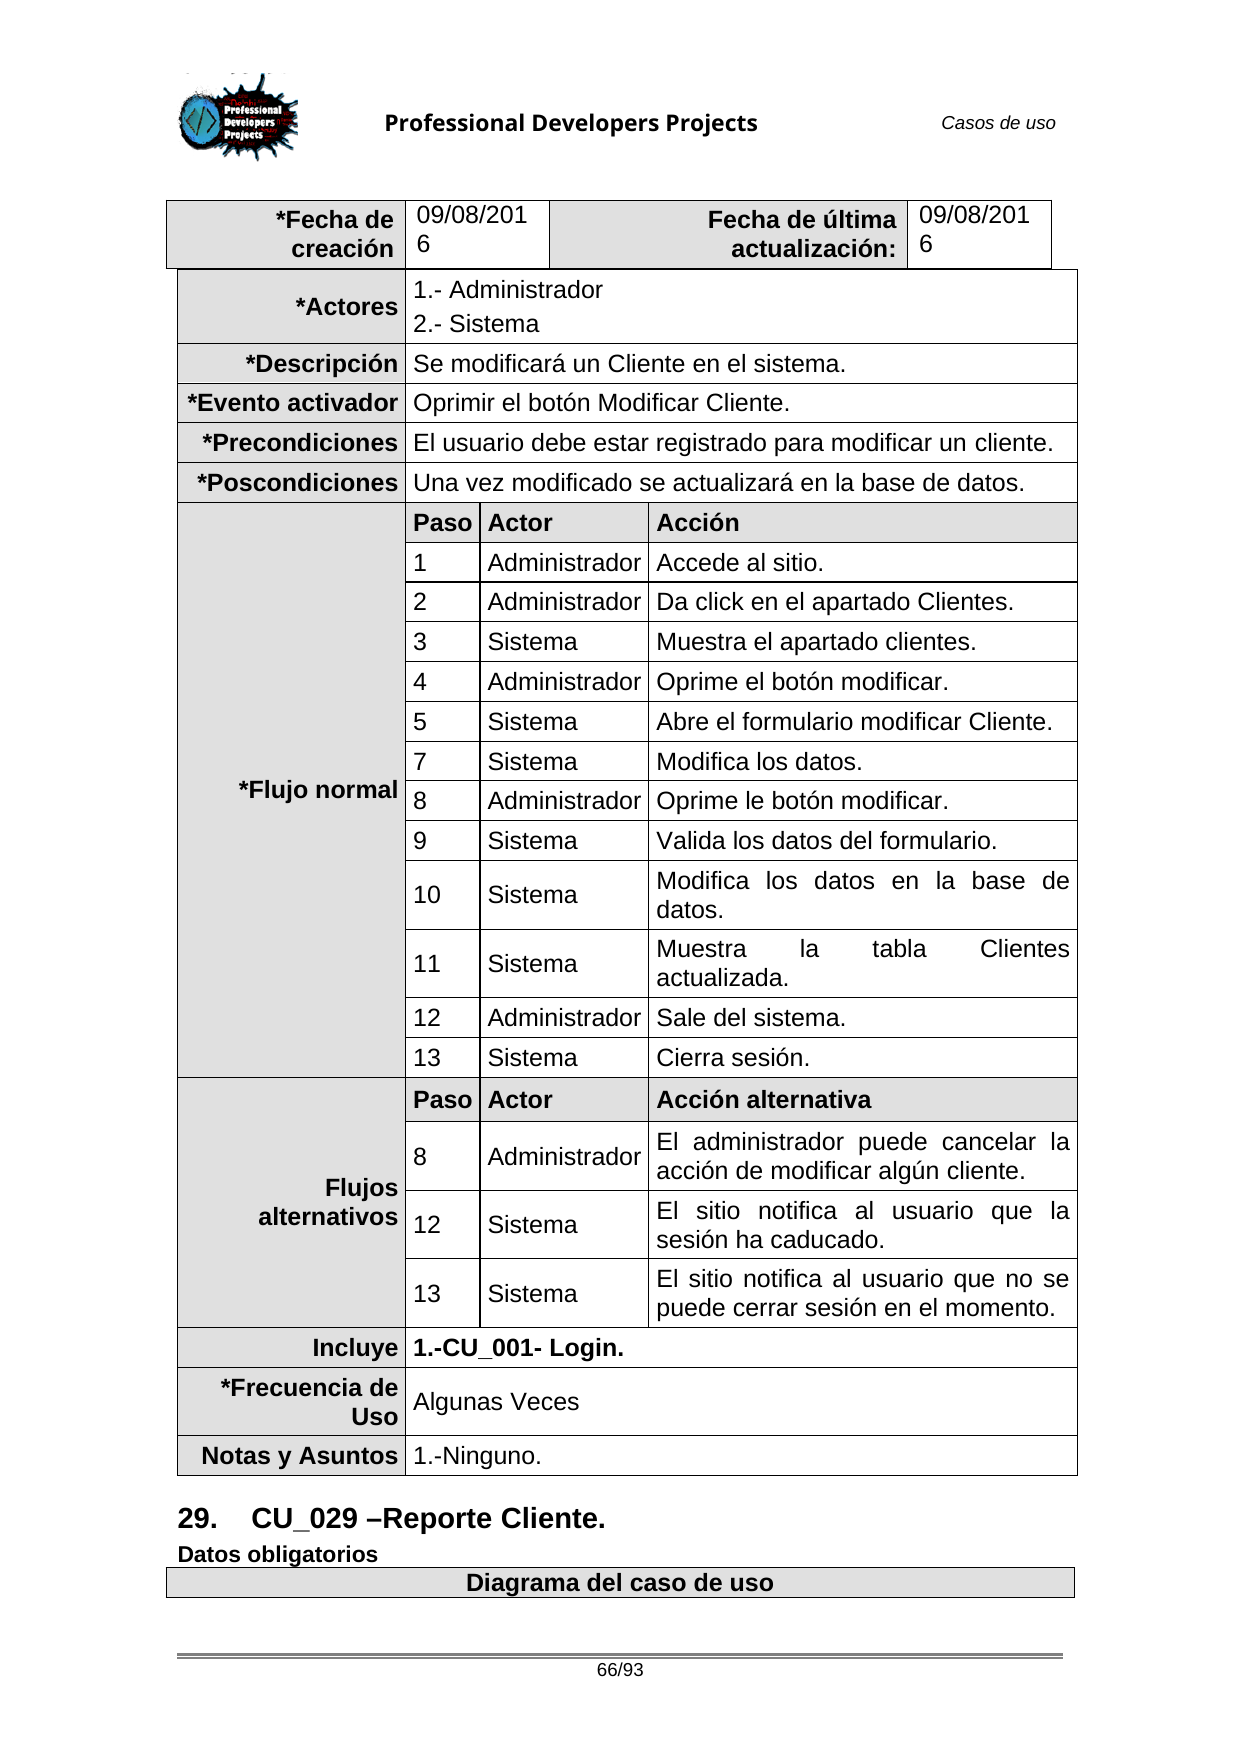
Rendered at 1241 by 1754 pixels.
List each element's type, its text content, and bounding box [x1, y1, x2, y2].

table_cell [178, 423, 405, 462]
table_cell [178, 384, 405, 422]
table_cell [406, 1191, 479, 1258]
text Datos obligatorios [177, 1541, 1063, 1567]
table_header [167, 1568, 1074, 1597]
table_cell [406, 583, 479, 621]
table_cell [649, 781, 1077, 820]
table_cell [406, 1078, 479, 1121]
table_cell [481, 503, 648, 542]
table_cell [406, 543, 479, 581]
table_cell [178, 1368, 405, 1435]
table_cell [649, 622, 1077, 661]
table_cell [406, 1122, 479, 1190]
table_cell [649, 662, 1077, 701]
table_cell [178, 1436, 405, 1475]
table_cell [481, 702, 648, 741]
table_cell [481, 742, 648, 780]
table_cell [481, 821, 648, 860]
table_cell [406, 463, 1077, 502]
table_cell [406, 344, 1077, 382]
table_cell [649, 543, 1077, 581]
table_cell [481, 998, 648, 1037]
subtitle CU_029 –Reporte Cliente. [177, 1501, 1063, 1534]
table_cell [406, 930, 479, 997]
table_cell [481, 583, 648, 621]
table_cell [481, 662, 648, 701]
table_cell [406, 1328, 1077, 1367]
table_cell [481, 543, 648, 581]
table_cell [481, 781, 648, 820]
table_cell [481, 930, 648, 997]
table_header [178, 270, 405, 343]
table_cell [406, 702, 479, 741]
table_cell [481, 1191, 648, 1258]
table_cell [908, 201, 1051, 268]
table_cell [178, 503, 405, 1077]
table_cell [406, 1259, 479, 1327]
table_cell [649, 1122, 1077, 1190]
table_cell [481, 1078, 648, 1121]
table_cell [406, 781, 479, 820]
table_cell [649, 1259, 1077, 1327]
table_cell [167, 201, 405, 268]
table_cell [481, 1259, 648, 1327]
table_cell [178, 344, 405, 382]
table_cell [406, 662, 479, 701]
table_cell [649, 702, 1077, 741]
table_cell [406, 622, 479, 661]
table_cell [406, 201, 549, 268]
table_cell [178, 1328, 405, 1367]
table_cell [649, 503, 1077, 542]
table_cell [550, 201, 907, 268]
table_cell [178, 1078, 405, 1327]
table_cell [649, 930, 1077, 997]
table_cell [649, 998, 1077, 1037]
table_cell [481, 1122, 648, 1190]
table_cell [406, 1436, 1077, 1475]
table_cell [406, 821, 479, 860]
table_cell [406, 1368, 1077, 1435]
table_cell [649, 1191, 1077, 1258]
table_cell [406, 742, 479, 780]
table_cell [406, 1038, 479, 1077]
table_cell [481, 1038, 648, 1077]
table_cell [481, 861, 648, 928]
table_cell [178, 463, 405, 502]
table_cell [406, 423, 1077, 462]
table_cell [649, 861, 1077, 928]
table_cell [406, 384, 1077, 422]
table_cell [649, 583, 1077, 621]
picture [177, 73, 298, 171]
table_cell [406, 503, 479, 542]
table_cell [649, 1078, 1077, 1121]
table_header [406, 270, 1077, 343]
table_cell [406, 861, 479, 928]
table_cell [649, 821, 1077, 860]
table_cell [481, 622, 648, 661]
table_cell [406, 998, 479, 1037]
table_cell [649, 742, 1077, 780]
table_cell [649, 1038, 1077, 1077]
